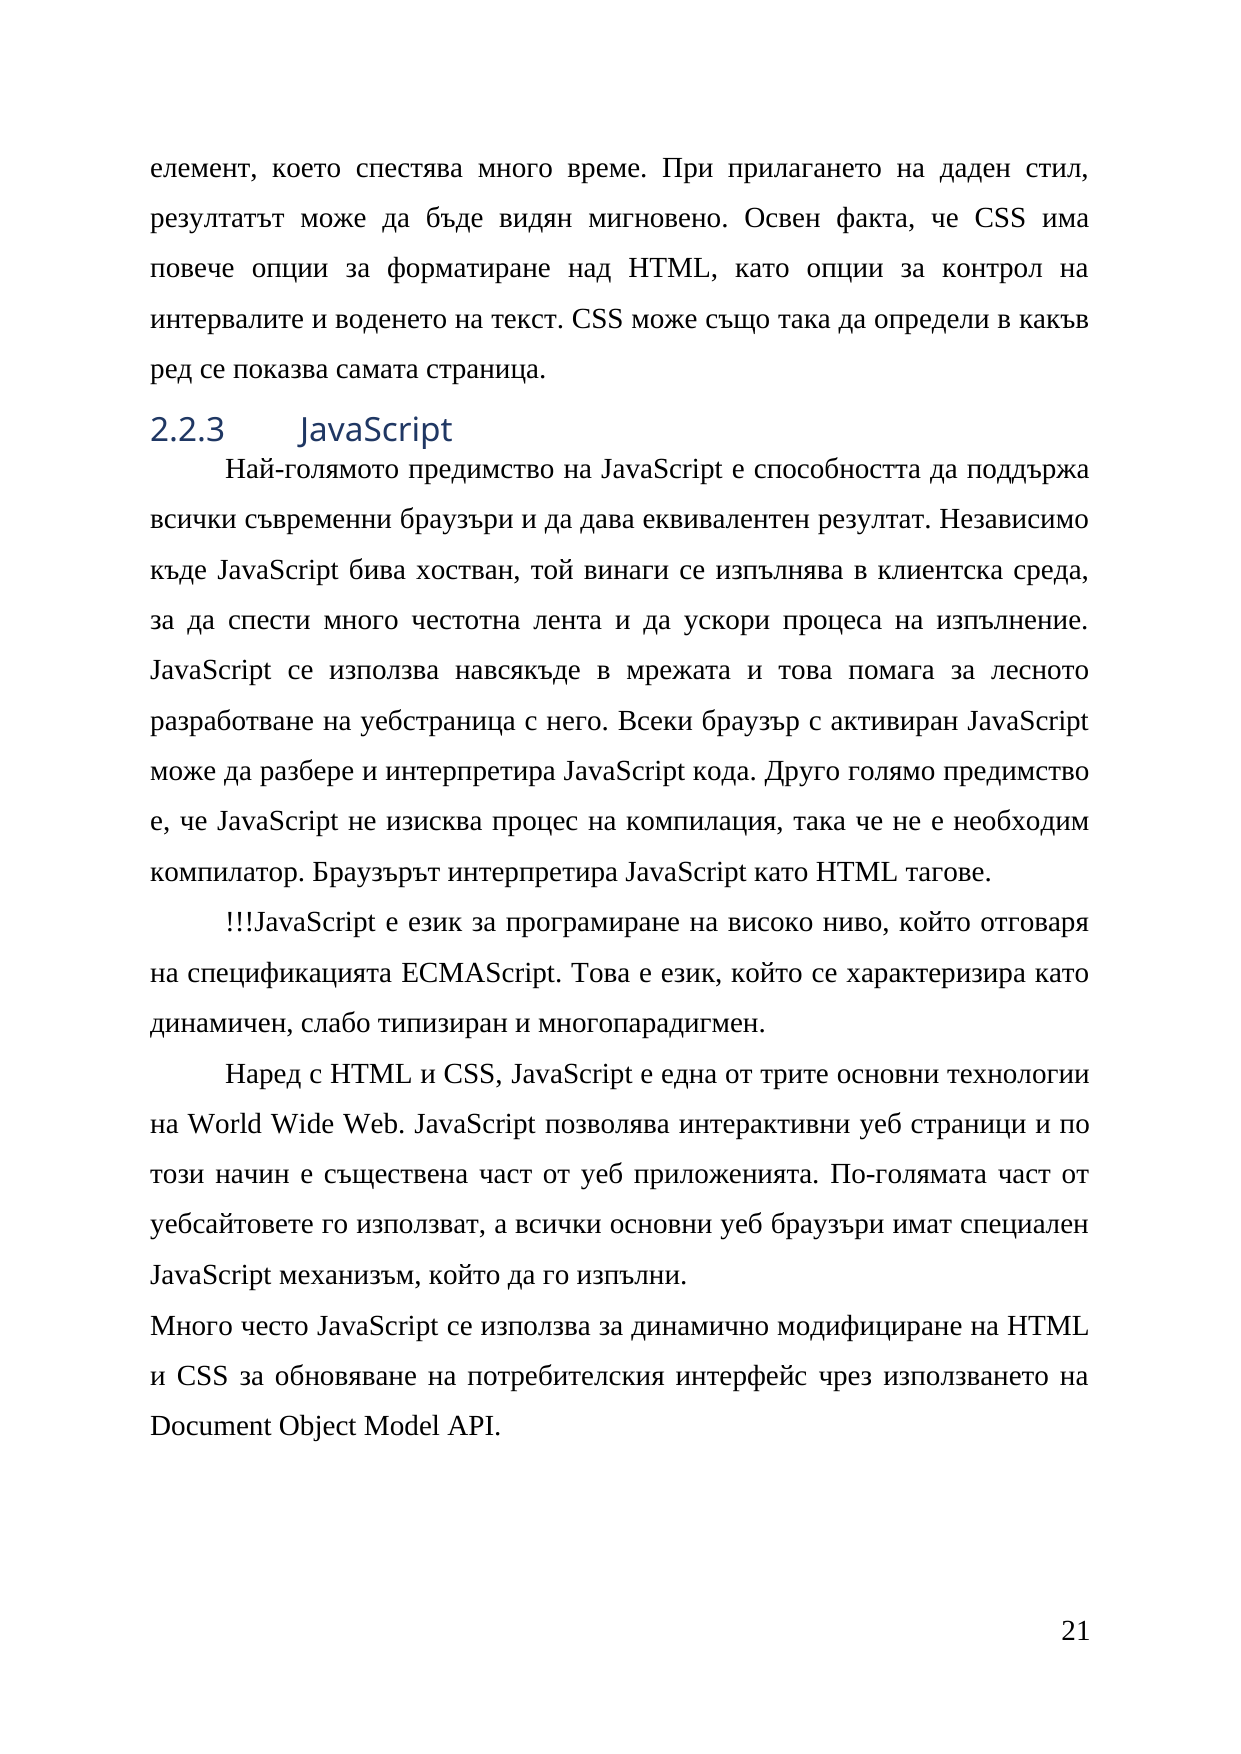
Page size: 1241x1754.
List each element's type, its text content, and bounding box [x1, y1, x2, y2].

text Наред с HTML и CSS, JavaScript е една от трите основни технологии на World Wide Web. JavaScript позволява интерактивни уеб страници и по този начин е съществена част от уеб приложенията. По-голямата част от уебсайтовете го използват, а всички основни уеб браузъри имат специален JavaScript механизъм, който да го изпълни. [150, 1056, 1090, 1291]
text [150, 150, 1090, 385]
text !!!JavaScript е език за програмиране на високо ниво, който отговаря на спецификацията ECMAScript. Това е език, който се характеризира като динамичен, слабо типизиран и многопарадигмен. [150, 904, 1090, 1038]
subtitle JavaScript [150, 406, 1090, 451]
text Най-голямото предимство на JavaScript е способността да поддържа всички съвременни браузъри и да дава еквивалентен резултат. Независимо къде JavaScript бива хостван, той винаги се изпълнява в клиентска среда, за да спести много честотна лента и да ускори процеса на изпълнение. JavaScript се използва навсякъде в мрежата и това помага за лесното разработване на уебстраница с него. Всеки браузър с активиран JavaScript може да разбере и интерпретира JavaScript кода. Друго голямо предимство е, че JavaScript не изисква процес на компилация, така че не е необходим компилатор. Браузърът интерпретира JavaScript като HTML тагове. [150, 451, 1090, 887]
text Много често JavaScript се използва за динамично модифициране на HTML и CSS за обновяване на потребителския интерфейс чрез използването на Document Object Model API. [150, 1308, 1090, 1442]
